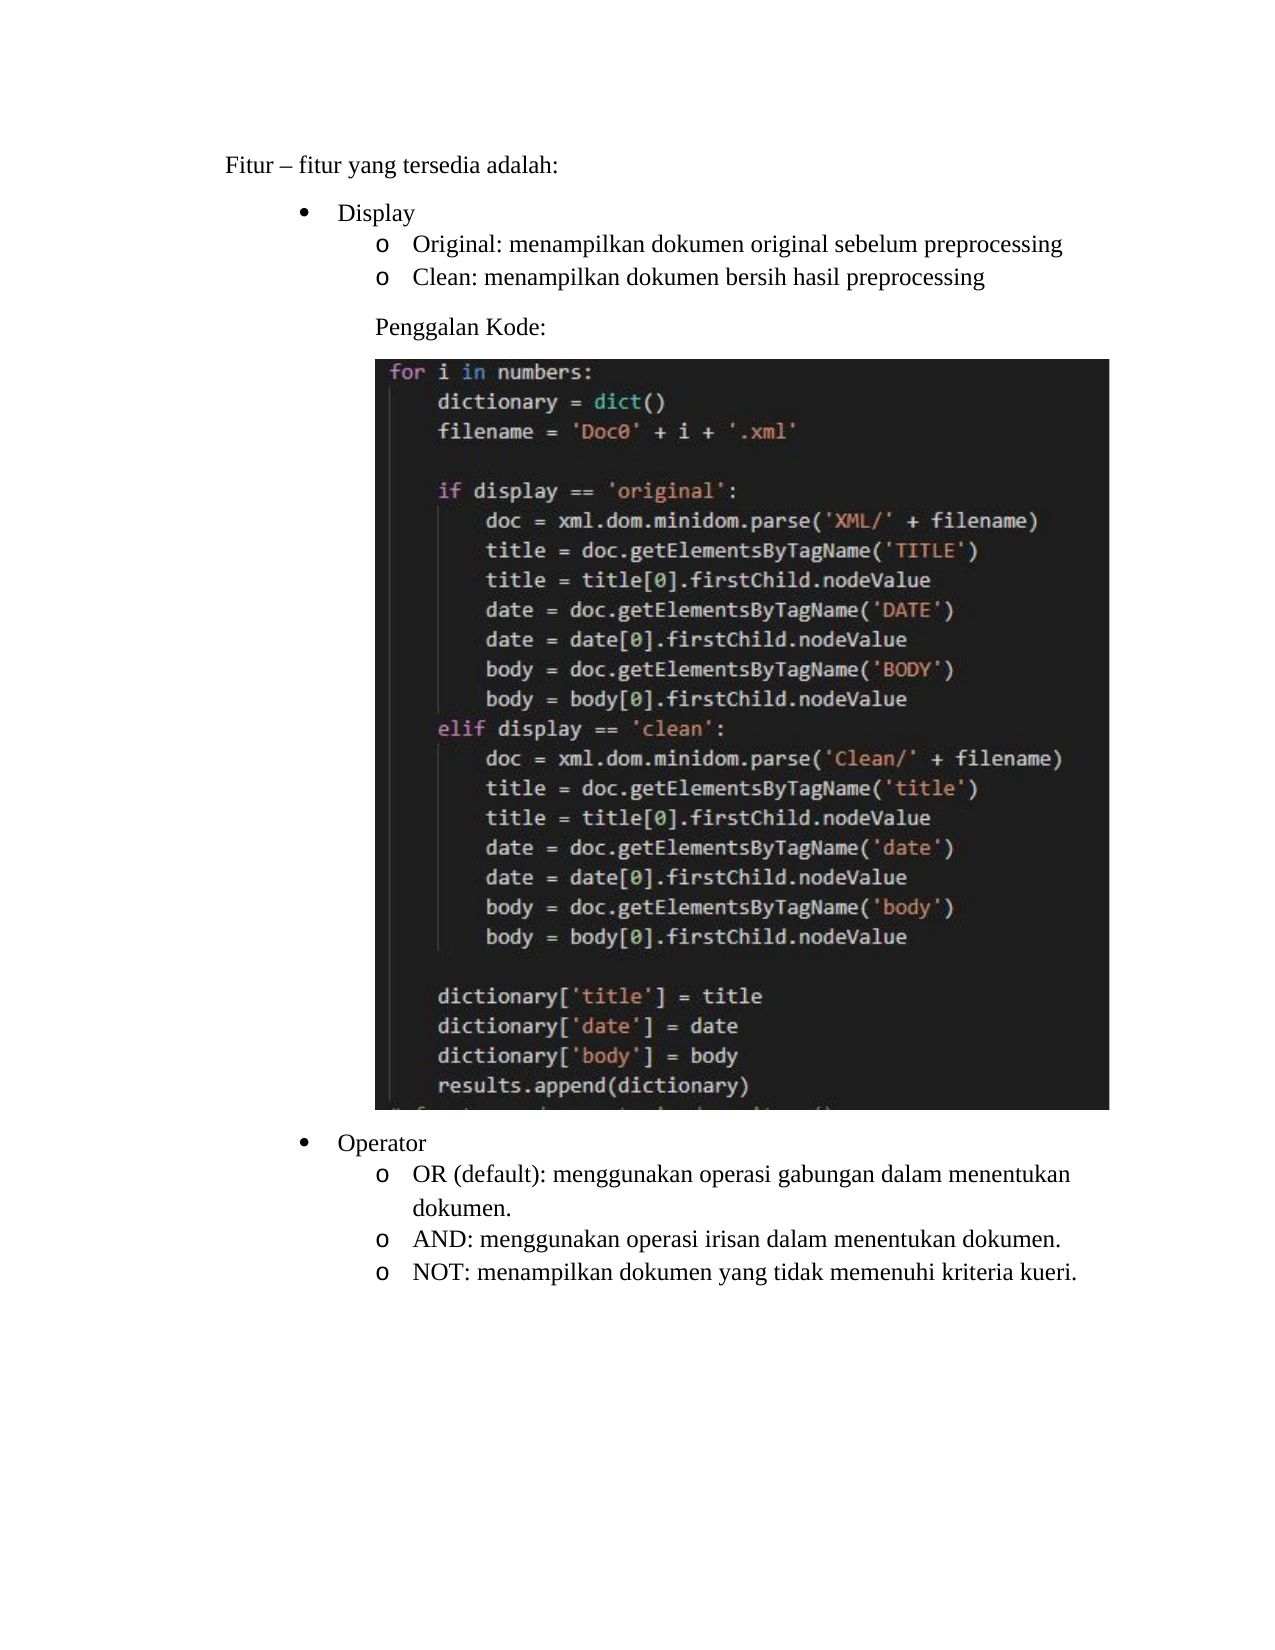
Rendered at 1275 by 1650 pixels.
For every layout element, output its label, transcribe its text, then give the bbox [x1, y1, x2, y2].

list Original: menampilkan dokumen original sebelum preprocessing [375, 229, 1125, 259]
text Fitur – fitur yang tersedia adalah: [150, 150, 1125, 179]
list Display [300, 198, 1125, 226]
list NOT: menampilkan dokumen yang tidak memenuhi kriteria kueri. [375, 1257, 1125, 1288]
picture [375, 359, 1110, 1110]
list Operator [300, 1128, 1125, 1157]
list Clean: menampilkan dokumen bersih hasil preprocessing [375, 262, 1125, 293]
text Penggalan Kode: [375, 312, 1125, 341]
list OR (default): menggunakan operasi gabungan dalam menentukan dokumen. [375, 1159, 1125, 1221]
list AND: menggunakan operasi irisan dalam menentukan dokumen. [375, 1224, 1125, 1254]
